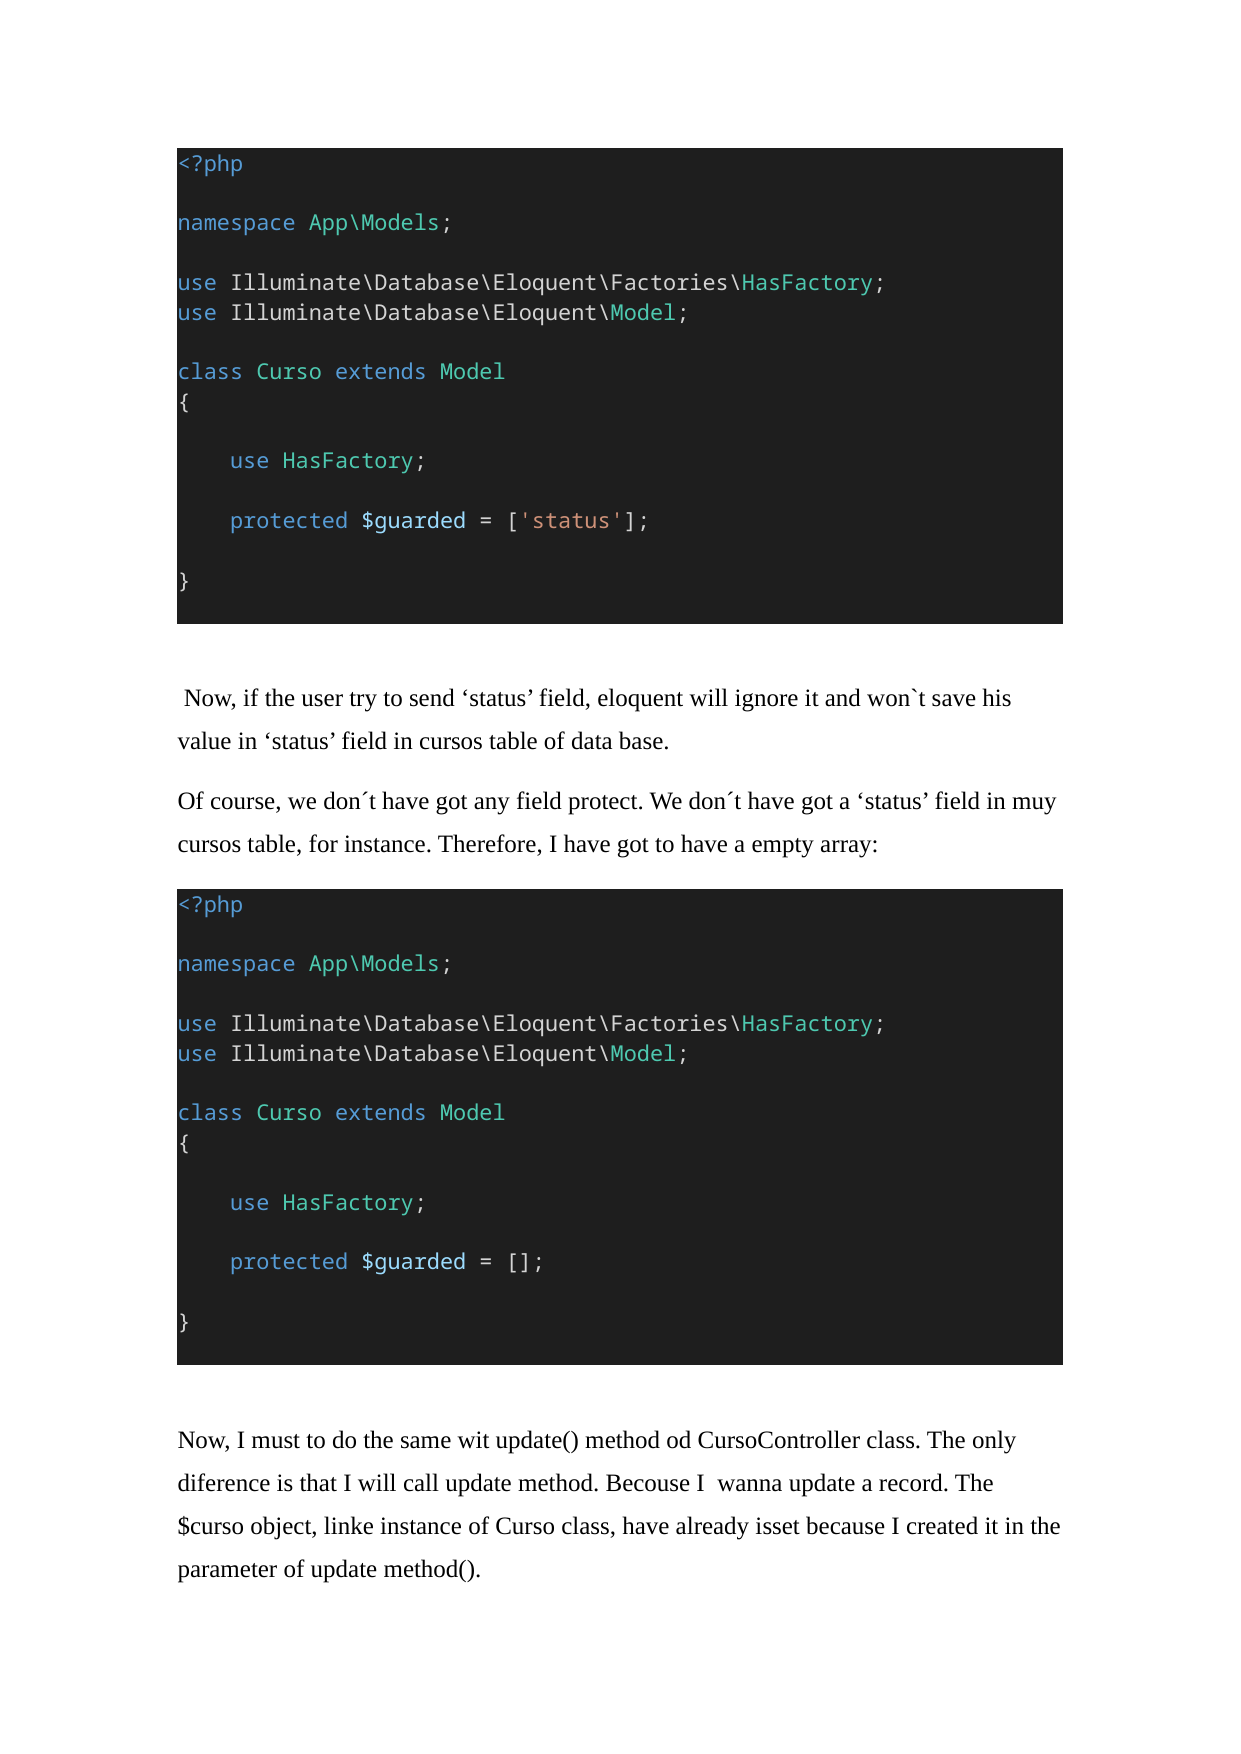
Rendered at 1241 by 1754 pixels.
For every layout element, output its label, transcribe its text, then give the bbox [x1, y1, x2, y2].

text { [177, 1127, 1063, 1157]
text Now, I must to do the same wit update() method od CursoController class. The only diference is that I will call update method. Becouse I wanna update a record. The $curso object, linke instance of Curso class, have already isset because I created it in the parameter of update method(). [177, 1425, 1063, 1583]
text protected $guarded = []; [177, 1246, 1063, 1276]
text class Curso extends Model [177, 1097, 1063, 1127]
text use HasFactory; [177, 1187, 1063, 1216]
text use Illuminate\Database\Eloquent\Model; [177, 1038, 1063, 1067]
text } [177, 565, 1063, 594]
text use HasFactory; [177, 446, 1063, 475]
text Of course, we don´t have got any field protect. We don´t have got a ‘status’ field in muy cursos table, for instance. Therefore, I have got to have a empty array: [177, 786, 1063, 858]
text <?php [177, 889, 1063, 918]
text use Illuminate\Database\Eloquent\Factories\HasFactory; [177, 1008, 1063, 1038]
text use Illuminate\Database\Eloquent\Model; [177, 297, 1063, 326]
text protected $guarded = ['status']; [177, 505, 1063, 535]
text } [177, 1306, 1063, 1336]
text class Curso extends Model [177, 356, 1063, 386]
text use Illuminate\Database\Eloquent\Factories\HasFactory; [177, 267, 1063, 297]
text <?php [177, 148, 1063, 177]
text { [177, 386, 1063, 416]
text Now, if the user try to send ‘status’ field, eloquent will ignore it and won`t save his value in ‘status’ field in cursos table of data base. [177, 683, 1063, 755]
text namespace App\Models; [177, 207, 1063, 237]
text namespace App\Models; [177, 948, 1063, 978]
